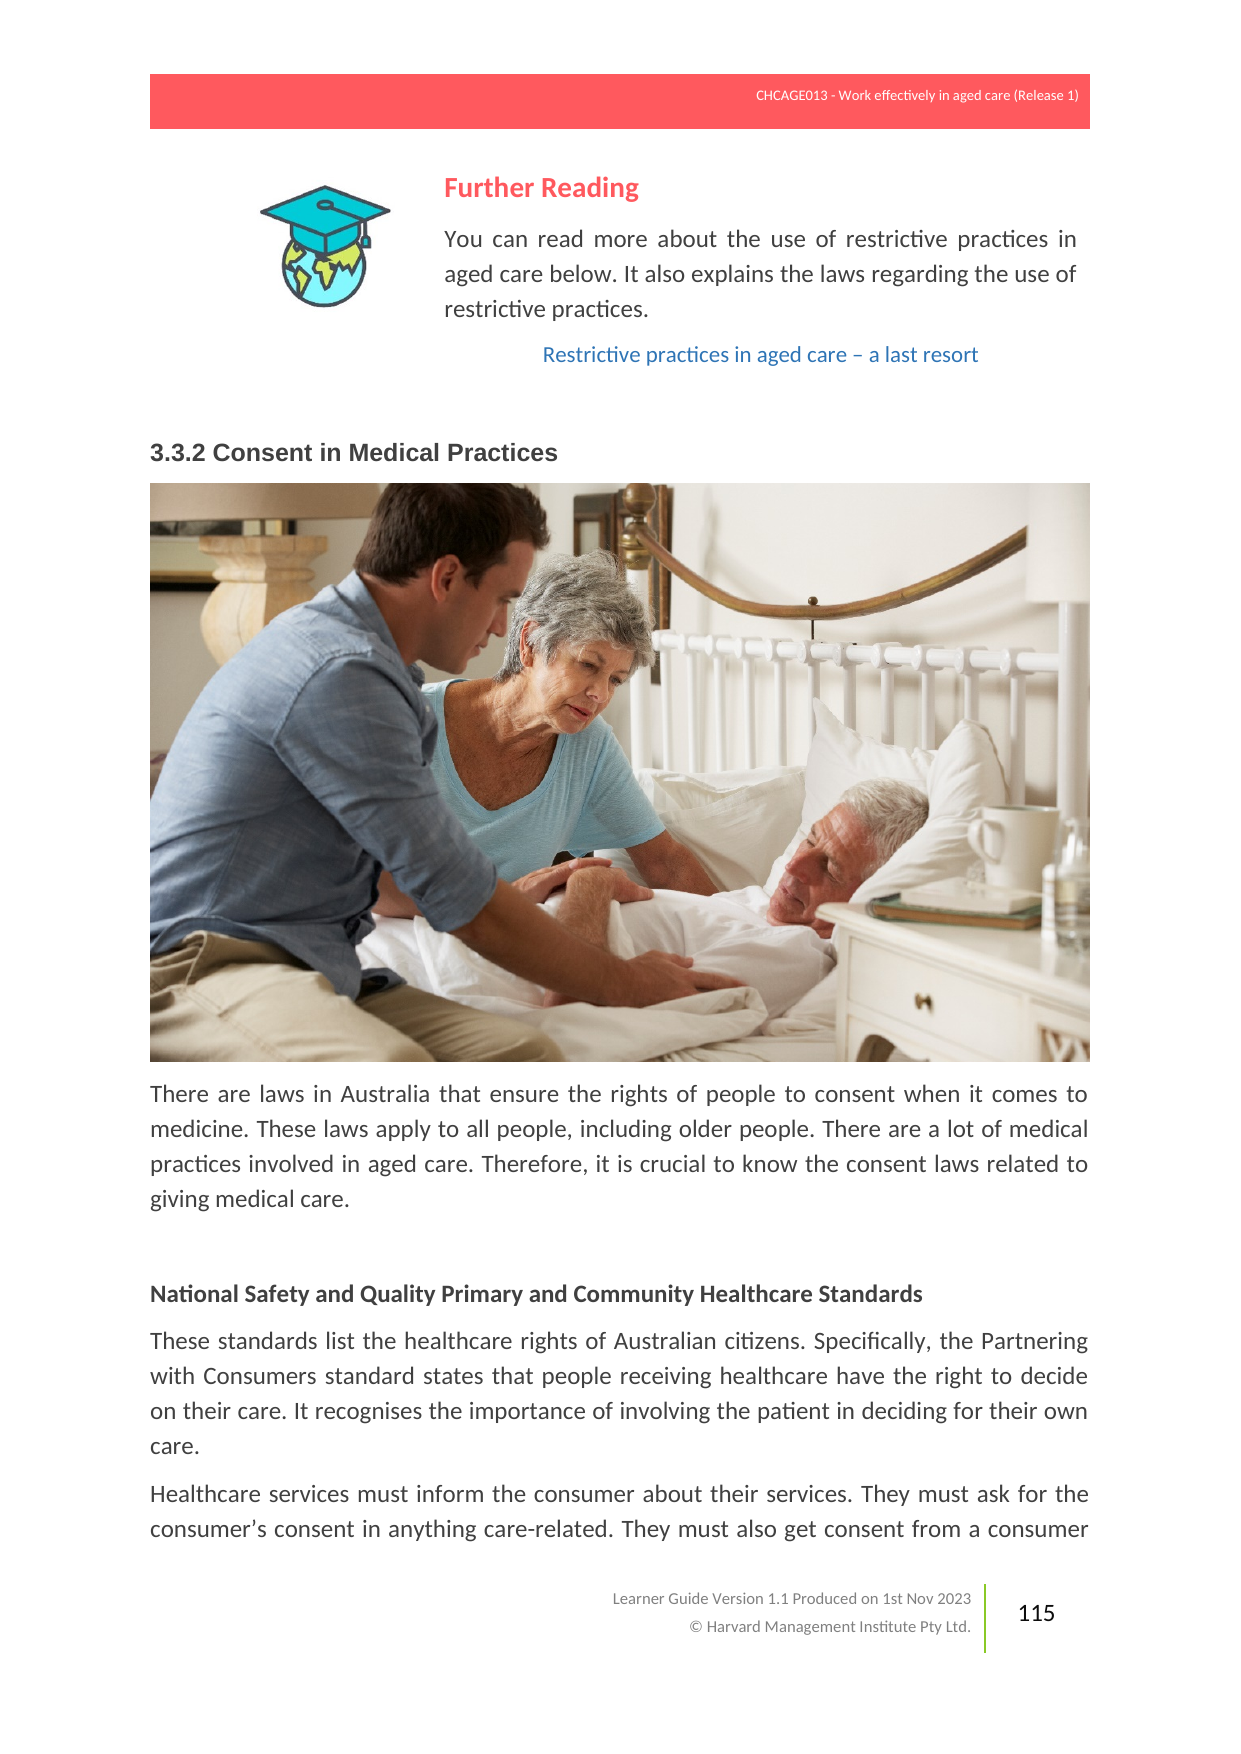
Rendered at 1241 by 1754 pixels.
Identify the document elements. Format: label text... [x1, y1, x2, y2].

table_header Further Reading You can read more about the use of restrictive practices in aged care below. It also explains the laws regarding the use of restrictive practices. Restrictive practices in aged care – a last resort [430, 157, 1089, 385]
subtitle 3.3.2 Consent in Medical Practices [150, 438, 1090, 466]
table_header [223, 157, 430, 385]
picture [256, 169, 397, 317]
text National Safety and Quality Primary and Community Healthcare Standards [150, 1278, 1090, 1308]
text There are laws in Australia that ensure the rights of people to consent when it comes to medicine. These laws apply to all people, including older people. There are a lot of medical practices involved in aged care. Therefore, it is crucial to know the consent laws related to giving medical care. [150, 1078, 1090, 1213]
text These standards list the healthcare rights of Australian citizens. Specifically, the Partnering with Consumers standard states that people receiving healthcare have the right to decide on their care. It recognises the importance of involving the patient in deciding for their own care. [150, 1326, 1090, 1461]
picture [150, 483, 1090, 1062]
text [150, 1478, 1090, 1543]
